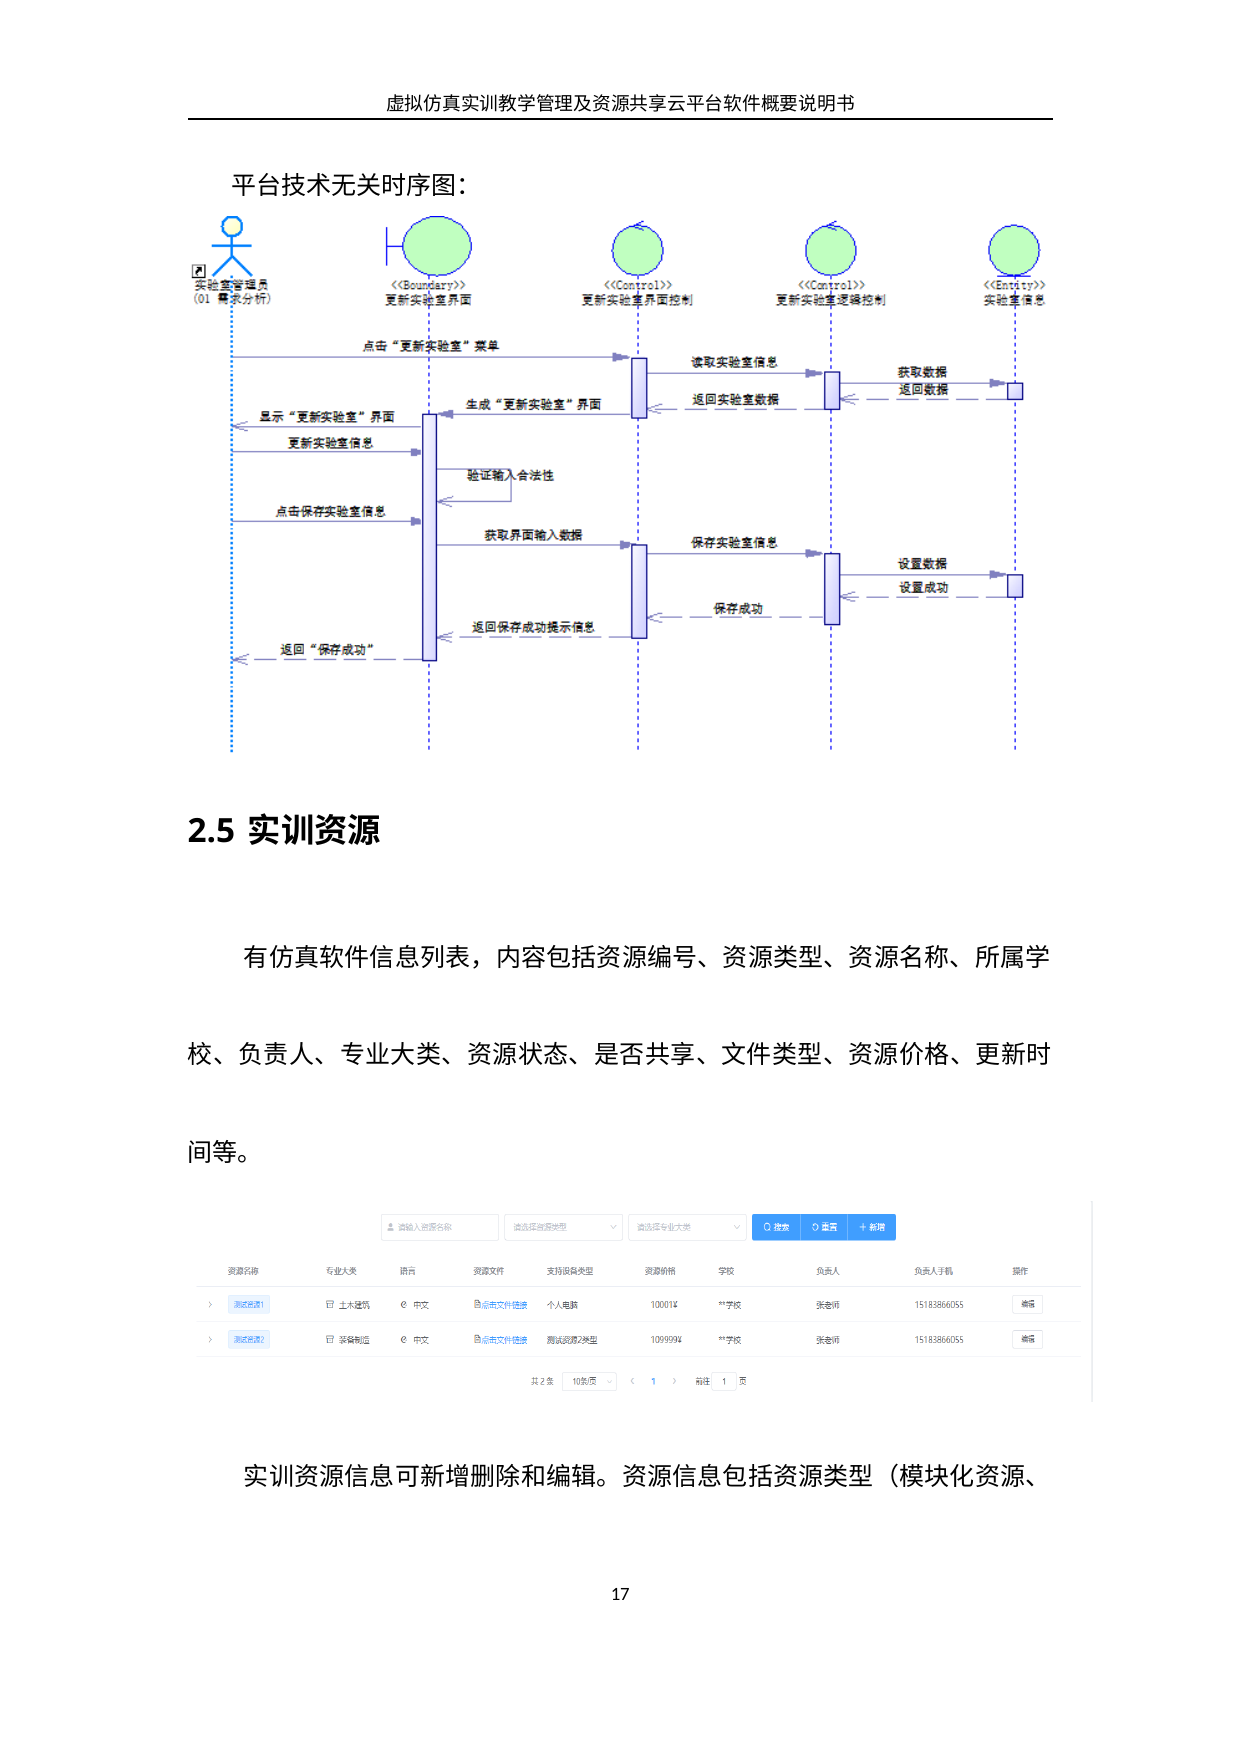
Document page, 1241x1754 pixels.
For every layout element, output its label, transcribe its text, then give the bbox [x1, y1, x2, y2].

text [187, 1442, 1053, 1507]
picture [187, 216, 1052, 756]
text 平台技术无关时序图： [187, 151, 1053, 216]
picture [187, 1201, 1093, 1402]
subtitle 实训资源 [187, 796, 1053, 861]
text 有仿真软件信息列表，内容包括资源编号、资源类型、资源名称、所属学校、负责人、专业大类、资源状态、是否共享、文件类型、资源价格、更新时间等。 [187, 923, 1053, 1183]
